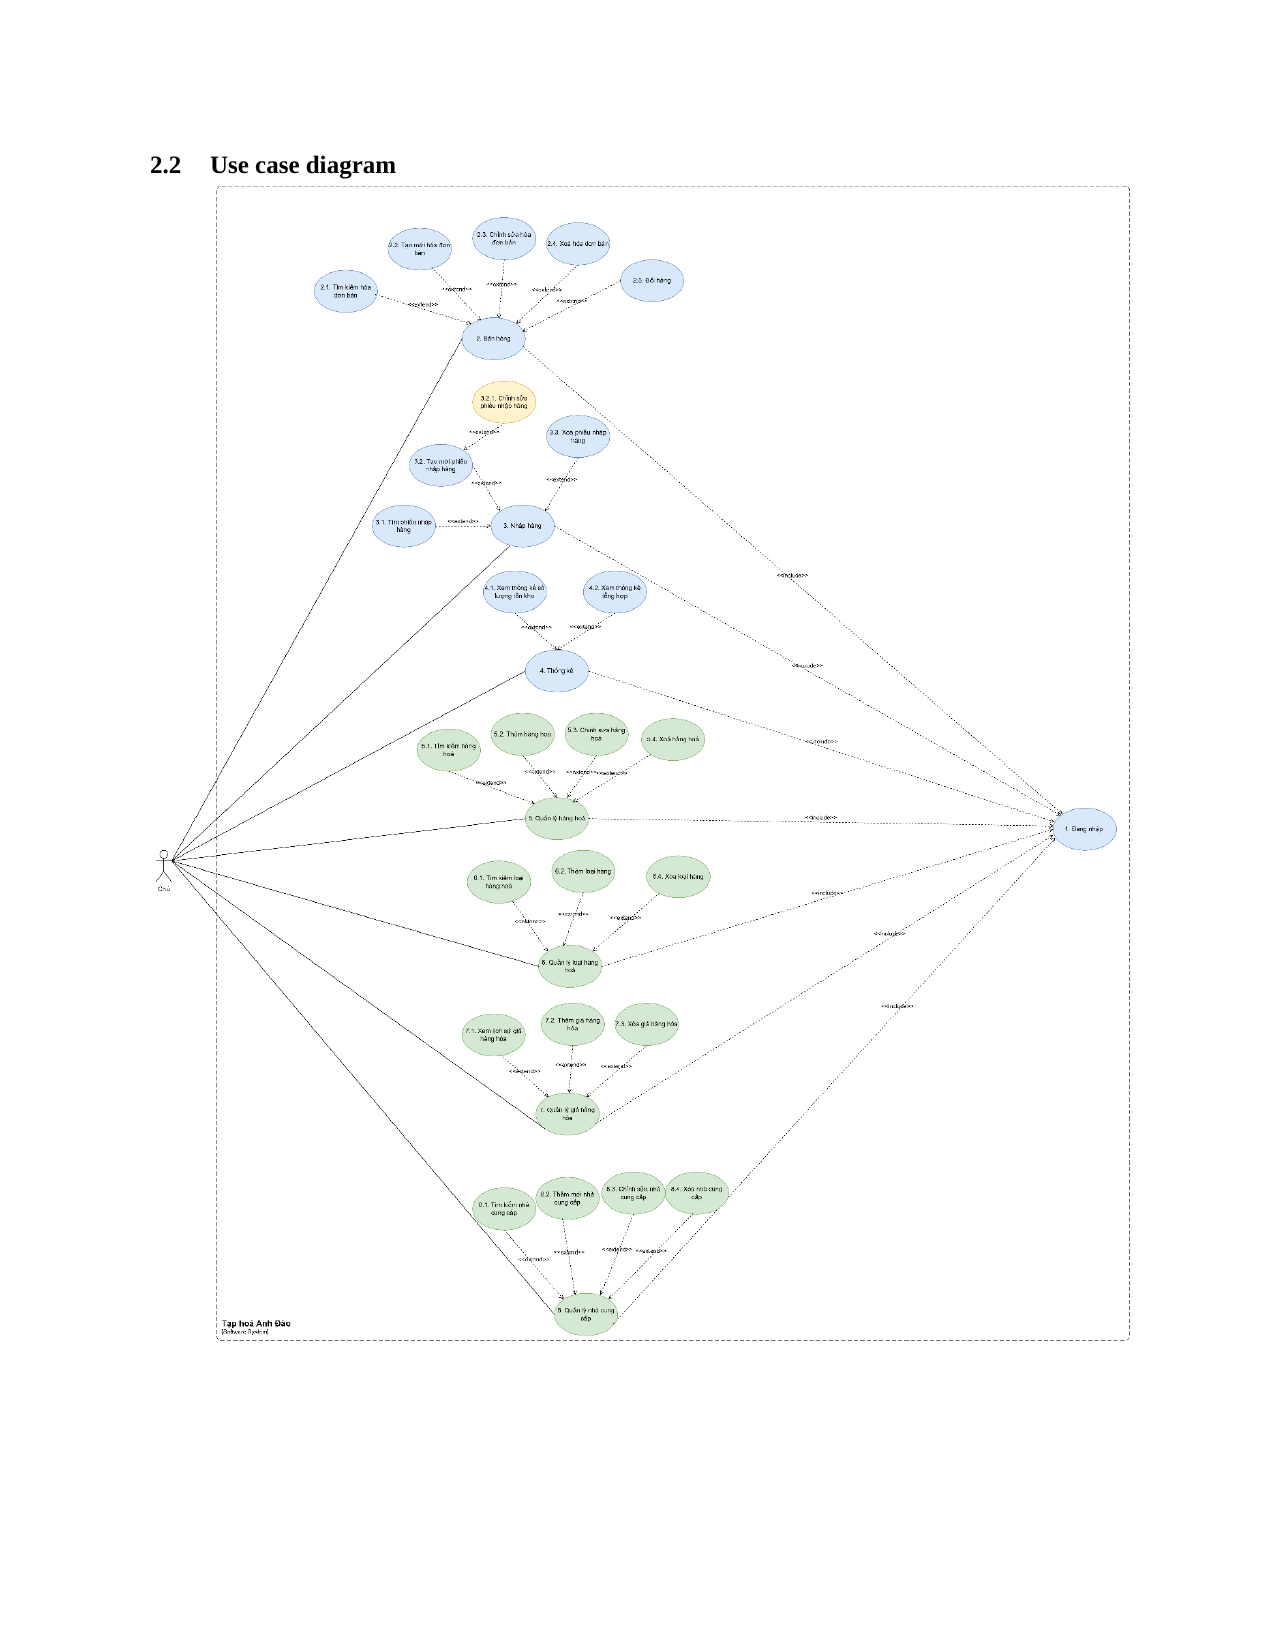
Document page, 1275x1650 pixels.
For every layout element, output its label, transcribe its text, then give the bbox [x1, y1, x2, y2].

picture [150, 181, 1135, 1346]
subtitle Use case diagram [150, 150, 1125, 179]
